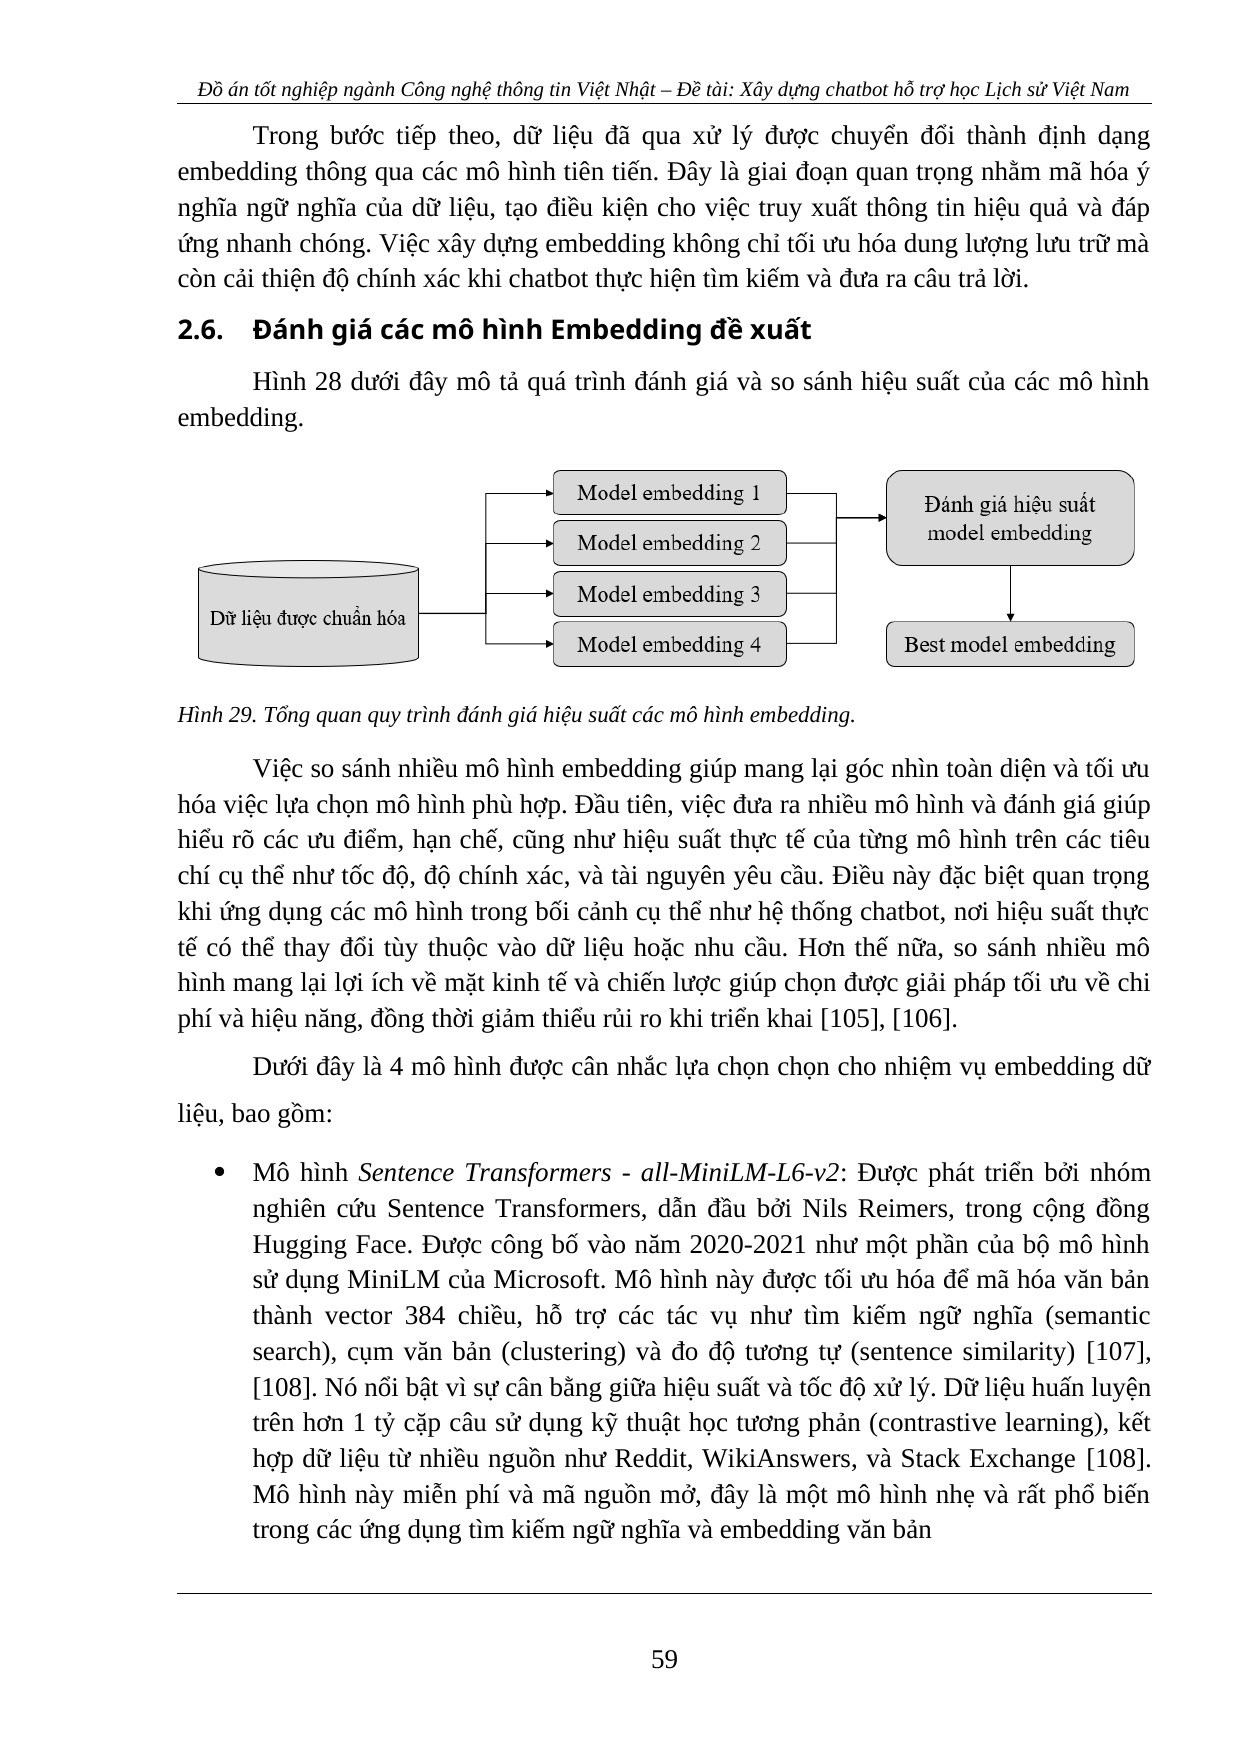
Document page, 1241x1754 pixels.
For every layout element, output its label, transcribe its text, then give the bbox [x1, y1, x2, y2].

subtitle Đánh giá các mô hình Embedding đề xuất [177, 311, 1152, 347]
text Trong bước tiếp theo, dữ liệu đã qua xử lý được chuyển đổi thành định dạng embedding thông qua các mô hình tiên tiến. Đây là giai đoạn quan trọng nhằm mã hóa ý nghĩa ngữ nghĩa của dữ liệu, tạo điều kiện cho việc truy xuất thông tin hiệu quả và đáp ứng nhanh chóng. Việc xây dựng embedding không chỉ tối ưu hóa dung lượng lưu trữ mà còn cải thiện độ chính xác khi chatbot thực hiện tìm kiếm và đưa ra câu trả lời. [177, 119, 1152, 293]
list Mô hình Sentence Transformers - all-MiniLM-L6-v2: Được phát triển bởi nhóm nghiên cứu Sentence Transformers, dẫn đầu bởi Nils Reimers, trong cộng đồng Hugging Face. Được công bố vào năm 2020-2021 như một phần của bộ mô hình sử dụng MiniLM của Microsoft. Mô hình này được tối ưu hóa để mã hóa văn bản thành vector 384 chiều, hỗ trợ các tác vụ như tìm kiếm ngữ nghĩa (semantic search), cụm văn bản (clustering) và đo độ tương tự (sentence similarity) . Nó nổi bật vì sự cân bằng giữa hiệu suất và tốc độ xử lý. Dữ liệu huấn luyện trên hơn 1 tỷ cặp câu sử dụng kỹ thuật học tương phản (contrastive learning), kết hợp dữ liệu từ nhiều nguồn như Reddit, WikiAnswers, và Stack Exchange . Mô hình này miễn phí và mã nguồn mở, đây là một mô hình nhẹ và rất phổ biến trong các ứng dụng tìm kiếm ngữ nghĩa và embedding văn bản [215, 1156, 1152, 1545]
text Việc so sánh nhiều mô hình embedding giúp mang lại góc nhìn toàn diện và tối ưu hóa việc lựa chọn mô hình phù hợp. Đầu tiên, việc đưa ra nhiều mô hình và đánh giá giúp hiểu rõ các ưu điểm, hạn chế, cũng như hiệu suất thực tế của từng mô hình trên các tiêu chí cụ thể như tốc độ, độ chính xác, và tài nguyên yêu cầu. Điều này đặc biệt quan trọng khi ứng dụng các mô hình trong bối cảnh cụ thể như hệ thống chatbot, nơi hiệu suất thực tế có thể thay đổi tùy thuộc vào dữ liệu hoặc nhu cầu. Hơn thế nữa, so sánh nhiều mô hình mang lại lợi ích về mặt kinh tế và chiến lược giúp chọn được giải pháp tối ưu về chi phí và hiệu năng, đồng thời giảm thiểu rủi ro khi triển khai​ . [177, 752, 1152, 1033]
picture [177, 449, 1152, 684]
text Dưới đây là 4 mô hình được cân nhắc lựa chọn chọn cho nhiệm vụ embedding dữ liệu, bao gồm: [177, 1050, 1152, 1128]
text Hình 28 dưới đây mô tả quá trình đánh giá và so sánh hiệu suất của các mô hình embedding. [177, 366, 1152, 432]
